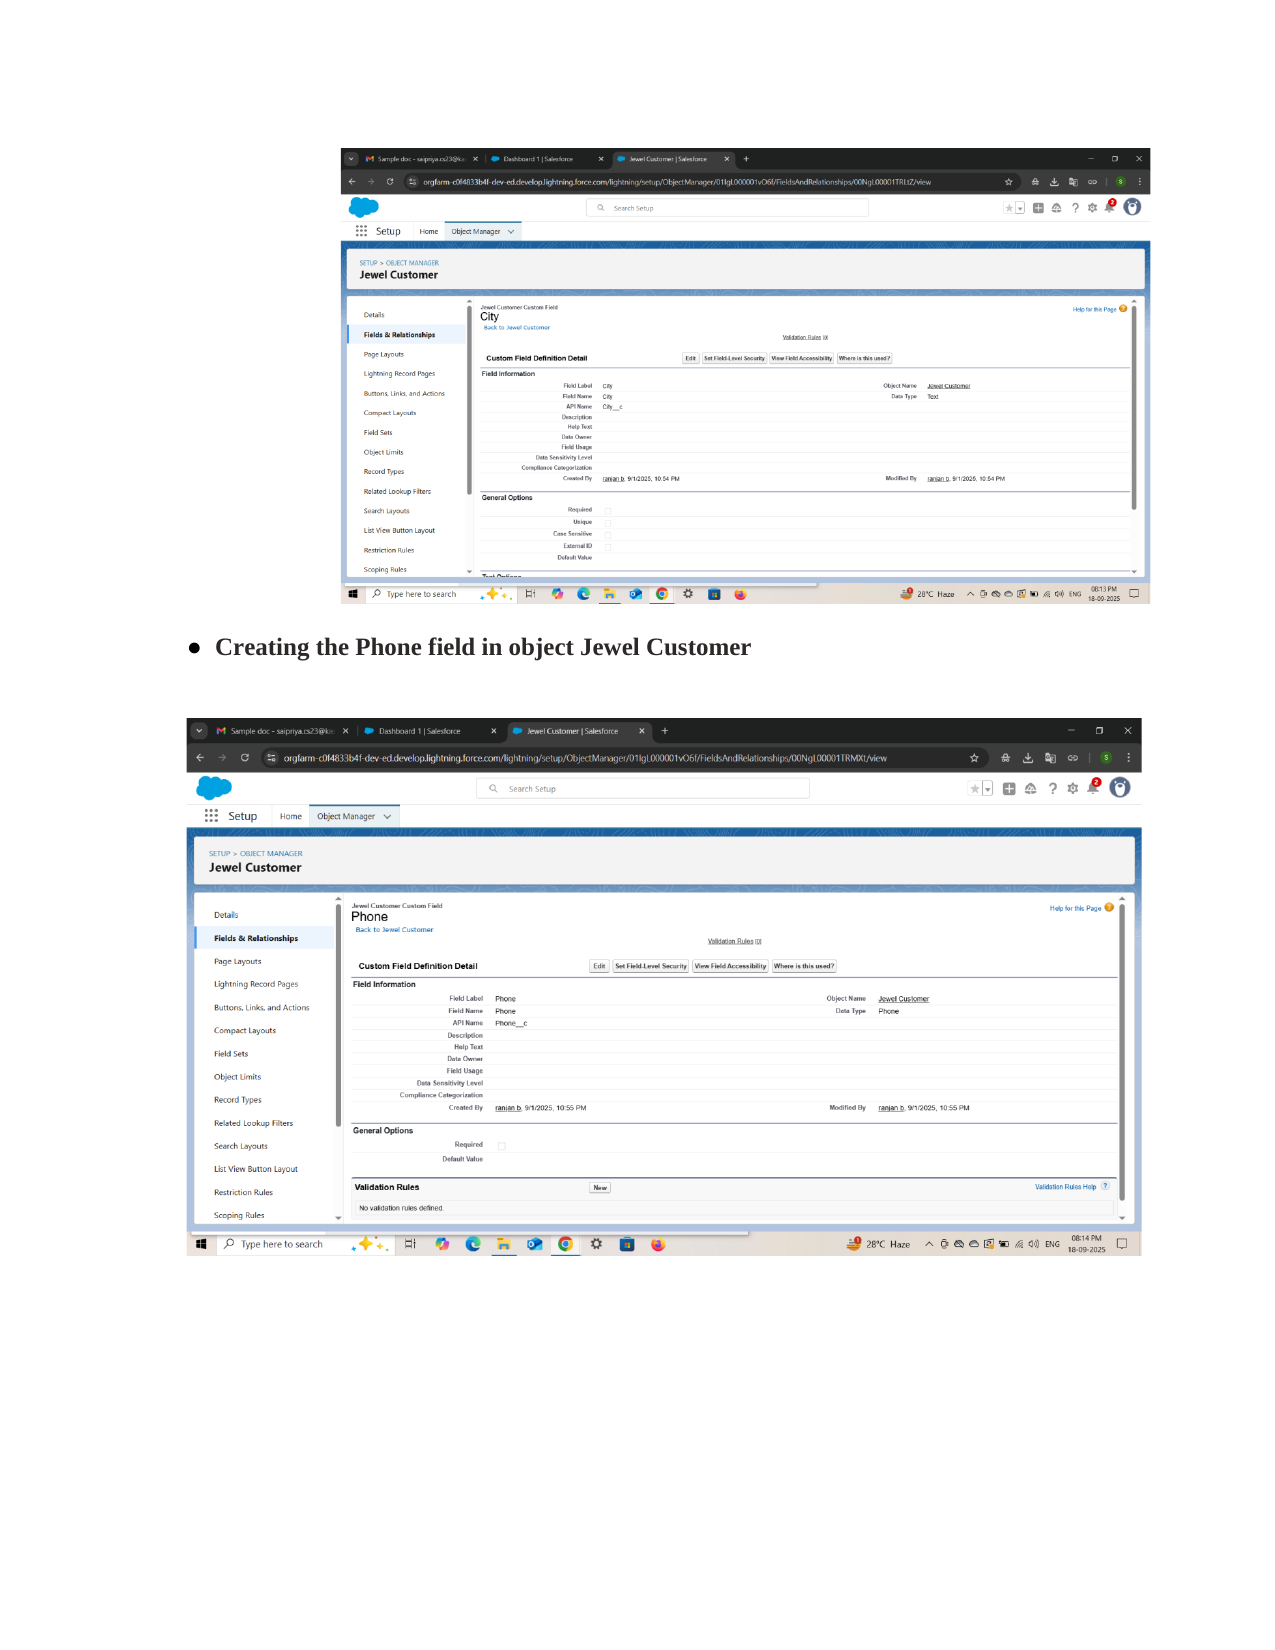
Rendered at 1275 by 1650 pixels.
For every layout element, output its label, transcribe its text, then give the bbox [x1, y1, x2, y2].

picture [340, 148, 1151, 604]
text ● Creating the Phone field in object Jewel Customer [187, 632, 1188, 661]
picture [186, 718, 1142, 1256]
